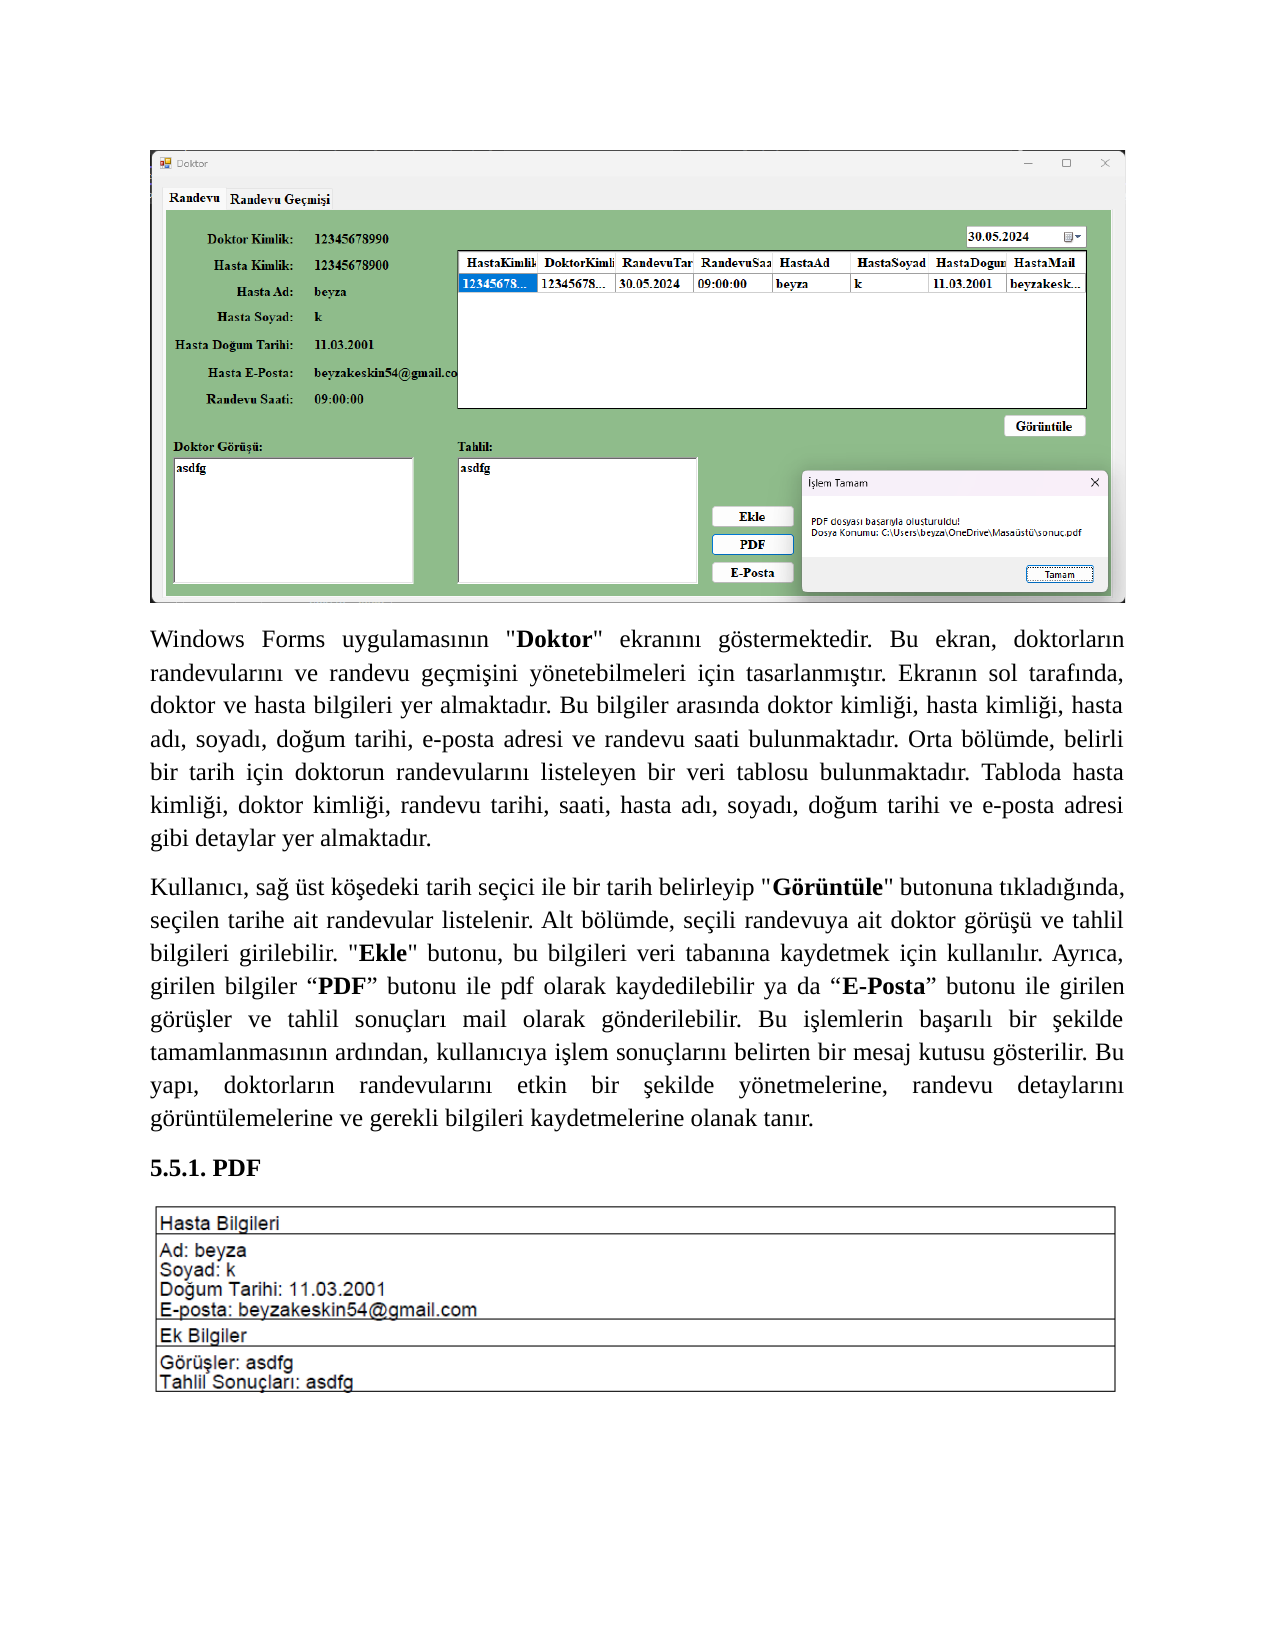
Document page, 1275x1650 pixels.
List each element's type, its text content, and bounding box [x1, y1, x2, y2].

text Windows Forms uygulamasının "Doktor" ekranını göstermektedir. Bu ekran, doktorların randevularını ve randevu geçmişini yönetebilmeleri için tasarlanmıştır. Ekranın sol tarafında, doktor ve hasta bilgileri yer almaktadır. Bu bilgiler arasında doktor kimliği, hasta kimliği, hasta adı, soyadı, doğum tarihi, e-posta adresi ve randevu saati bulunmaktadır. Orta bölümde, belirli bir tarih için doktorun randevularını listeleyen bir veri tablosu bulunmaktadır. Tabloda hasta kimliği, doktor kimliği, randevu tarihi, saati, hasta adı, soyadı, doğum tarihi ve e-posta adresi gibi detaylar yer almaktadır. [150, 624, 1125, 851]
subtitle 5.5.1. PDF [150, 1153, 1125, 1182]
picture [150, 150, 1125, 603]
picture [153, 1194, 1122, 1409]
text Kullanıcı, sağ üst köşedeki tarih seçici ile bir tarih belirleyip "Görüntüle" butonuna tıkladığında, seçilen tarihe ait randevular listelenir. Alt bölümde, seçili randevuya ait doktor görüşü ve tahlil bilgileri girilebilir. "Ekle" butonu, bu bilgileri veri tabanına kaydetmek için kullanılır. Ayrıca, girilen bilgiler “PDF” butonu ile pdf olarak kaydedilebilir ya da “E-Posta” butonu ile girilen görüşler ve tahlil sonuçları mail olarak gönderilebilir. Bu işlemlerin başarılı bir şekilde tamamlanmasının ardından, kullanıcıya işlem sonuçlarını belirten bir mesaj kutusu gösterilir. Bu yapı, doktorların randevularını etkin bir şekilde yönetmelerine, randevu detaylarını görüntülemelerine ve gerekli bilgileri kaydetmelerine olanak tanır. [150, 872, 1125, 1132]
